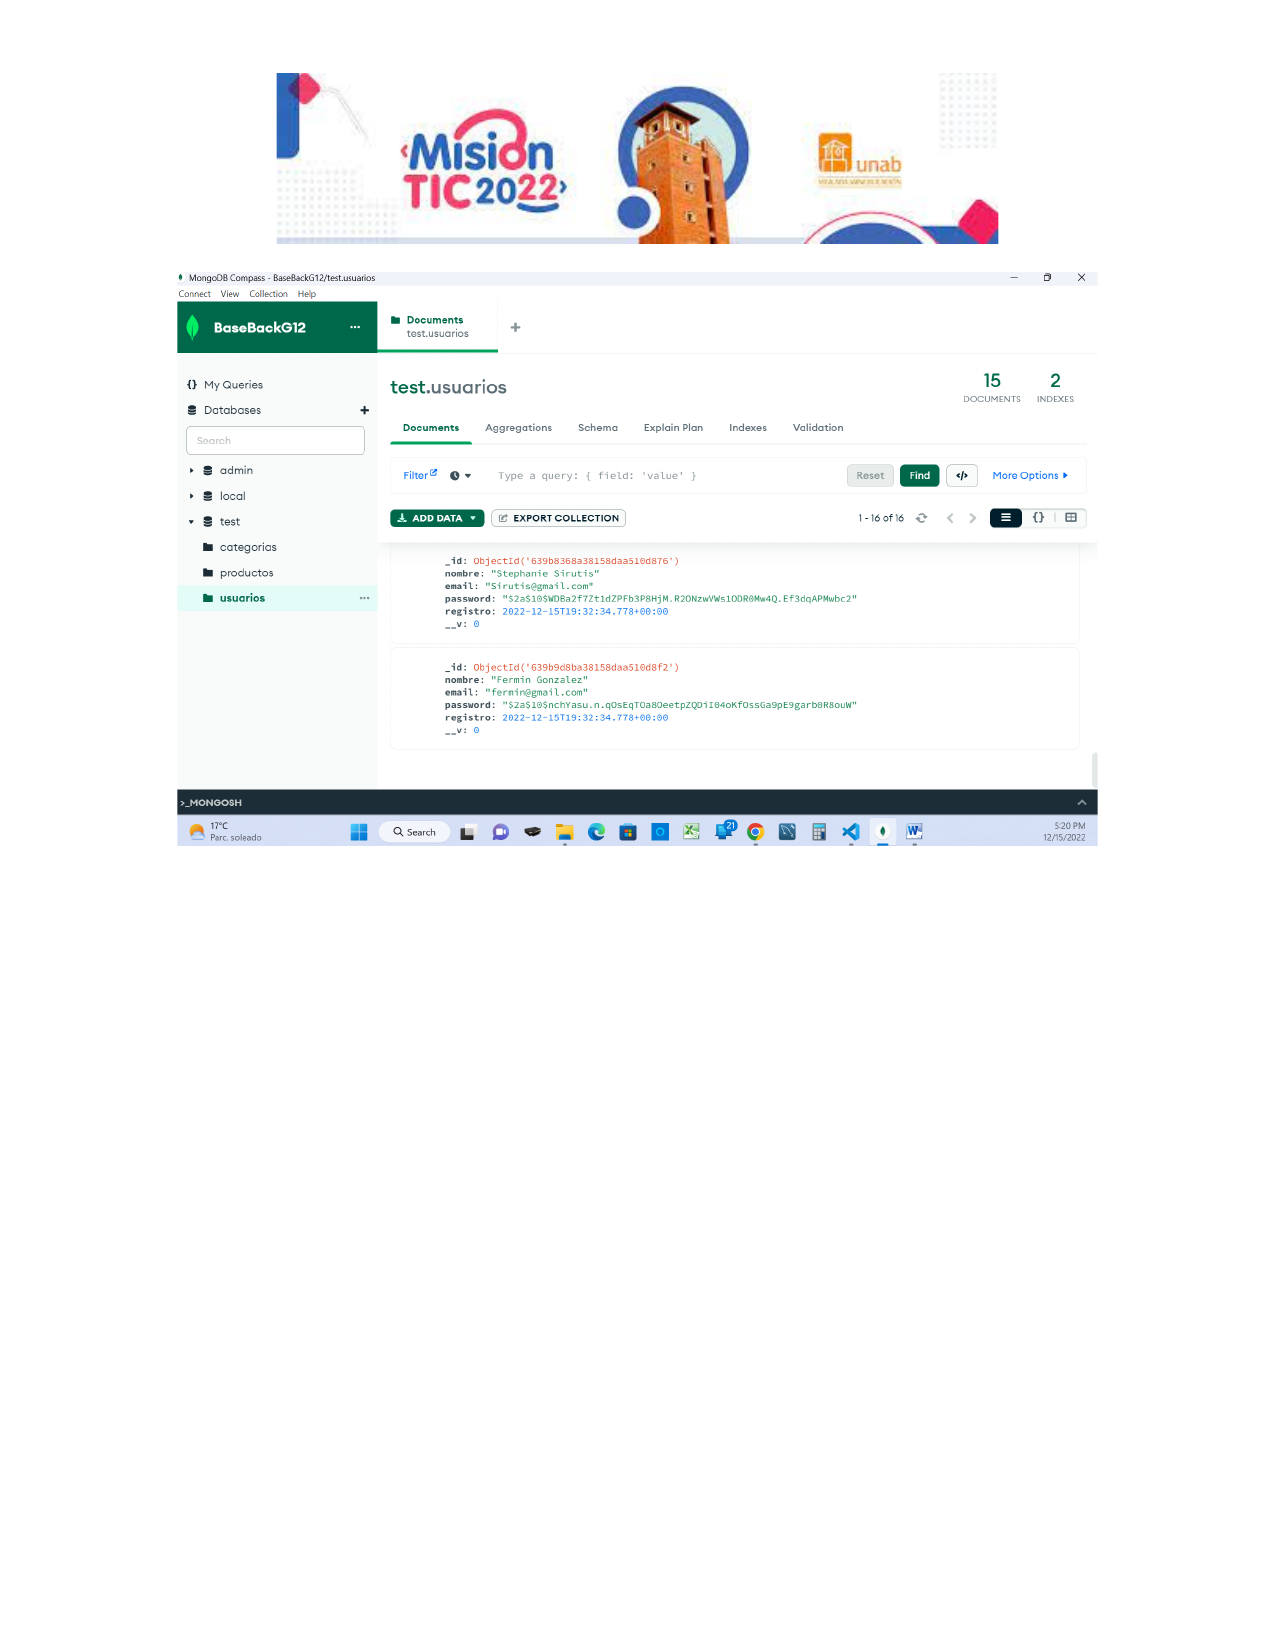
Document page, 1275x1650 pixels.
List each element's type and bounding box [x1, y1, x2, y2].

picture [177, 272, 1098, 846]
picture [276, 73, 999, 244]
